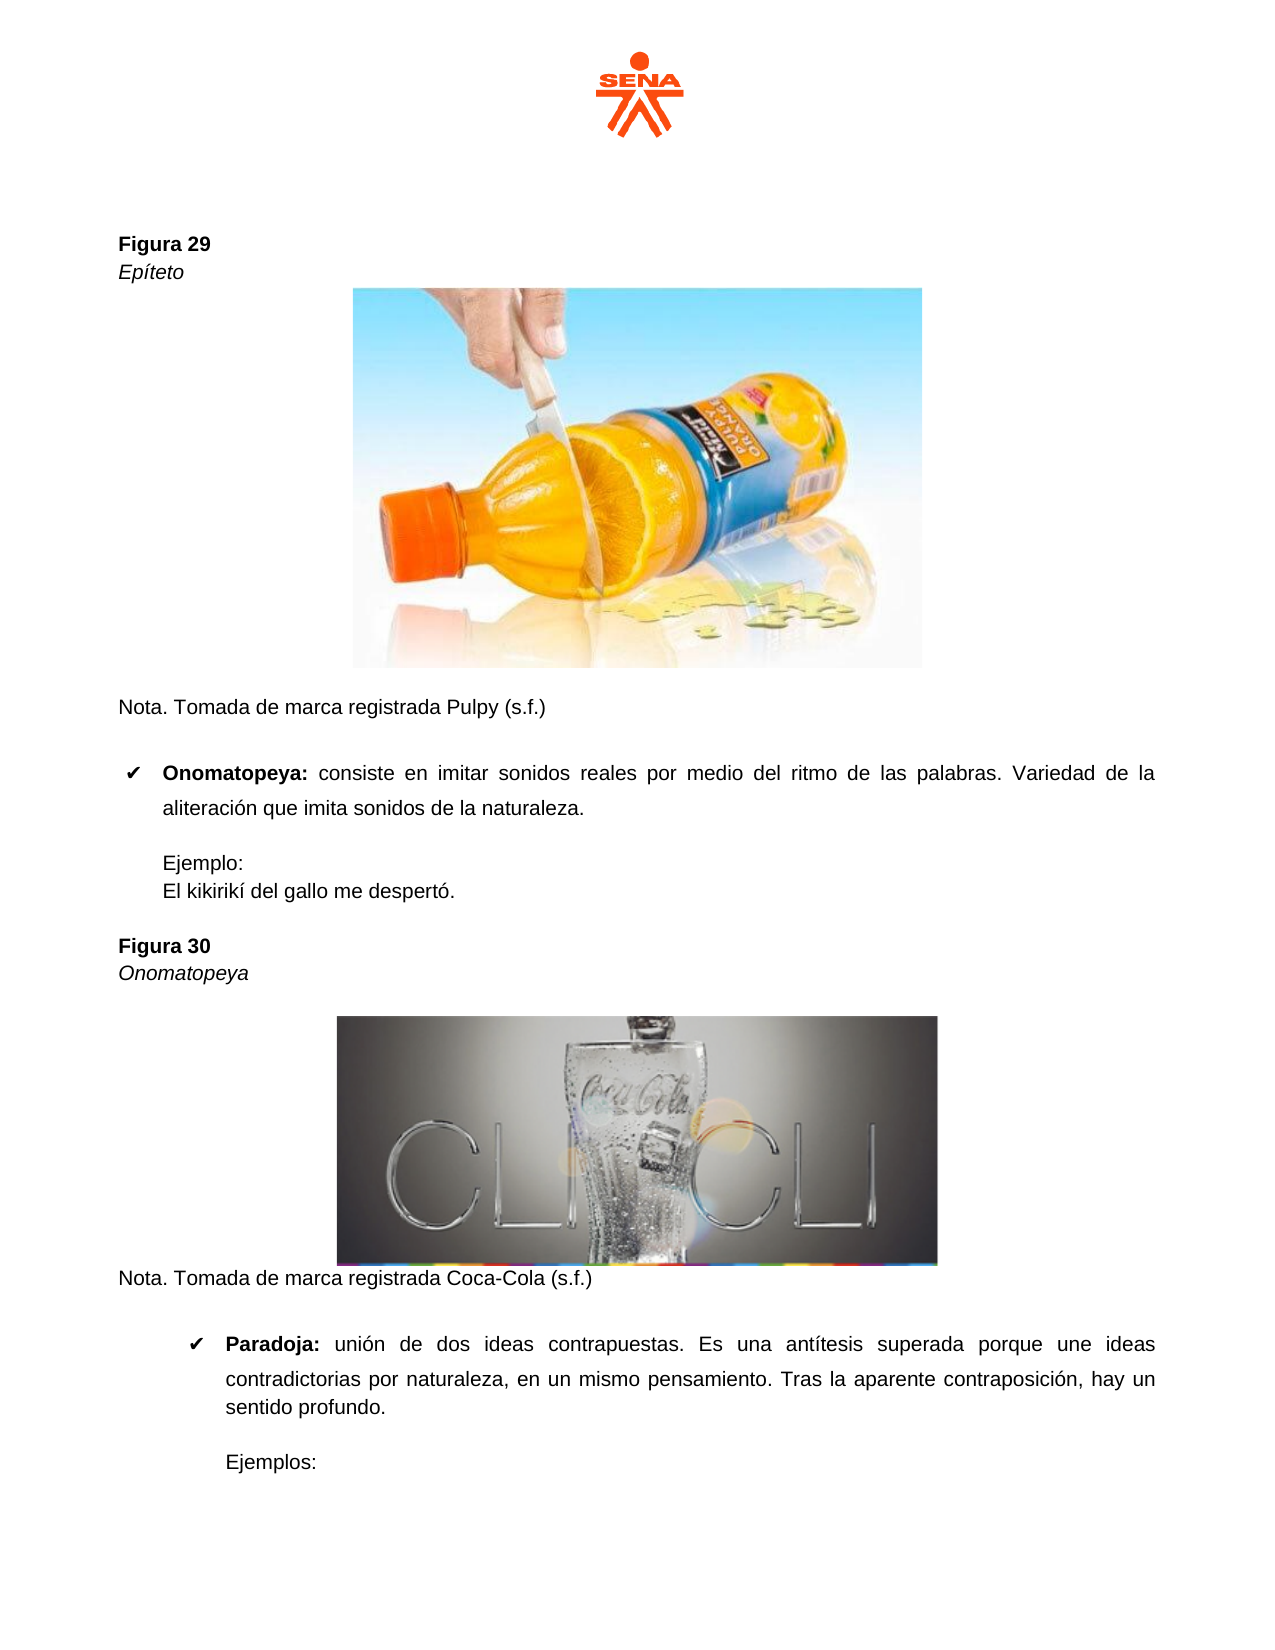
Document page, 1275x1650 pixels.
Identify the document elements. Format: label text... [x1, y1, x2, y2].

picture [585, 48, 690, 142]
picture [336, 1016, 939, 1266]
text Nota. Tomada de marca registrada Pulpy (s.f.) [118, 695, 1157, 719]
text Ejemplo: El kikirikí del gallo me despertó. [162, 851, 1157, 903]
picture [352, 287, 923, 668]
text Epíteto [118, 260, 1157, 284]
text Figura 29 [118, 232, 1157, 256]
list Onomatopeya: consiste en imitar sonidos reales por medio del ritmo de las palabras. Variedad de la aliteración que imita sonidos de la naturaleza. [125, 750, 1157, 820]
text Ejemplos: [225, 1450, 1157, 1474]
list Paradoja: unión de dos ideas contrapuestas. Es una antítesis superada porque une ideas contradictorias por naturaleza, en un mismo pensamiento. Tras la aparente contraposición, hay un sentido profundo. [188, 1321, 1157, 1419]
text Nota. Tomada de marca registrada Coca-Cola (s.f.) [118, 1266, 1157, 1290]
text Onomatopeya [118, 961, 1157, 985]
text Figura 30 [118, 934, 1157, 958]
